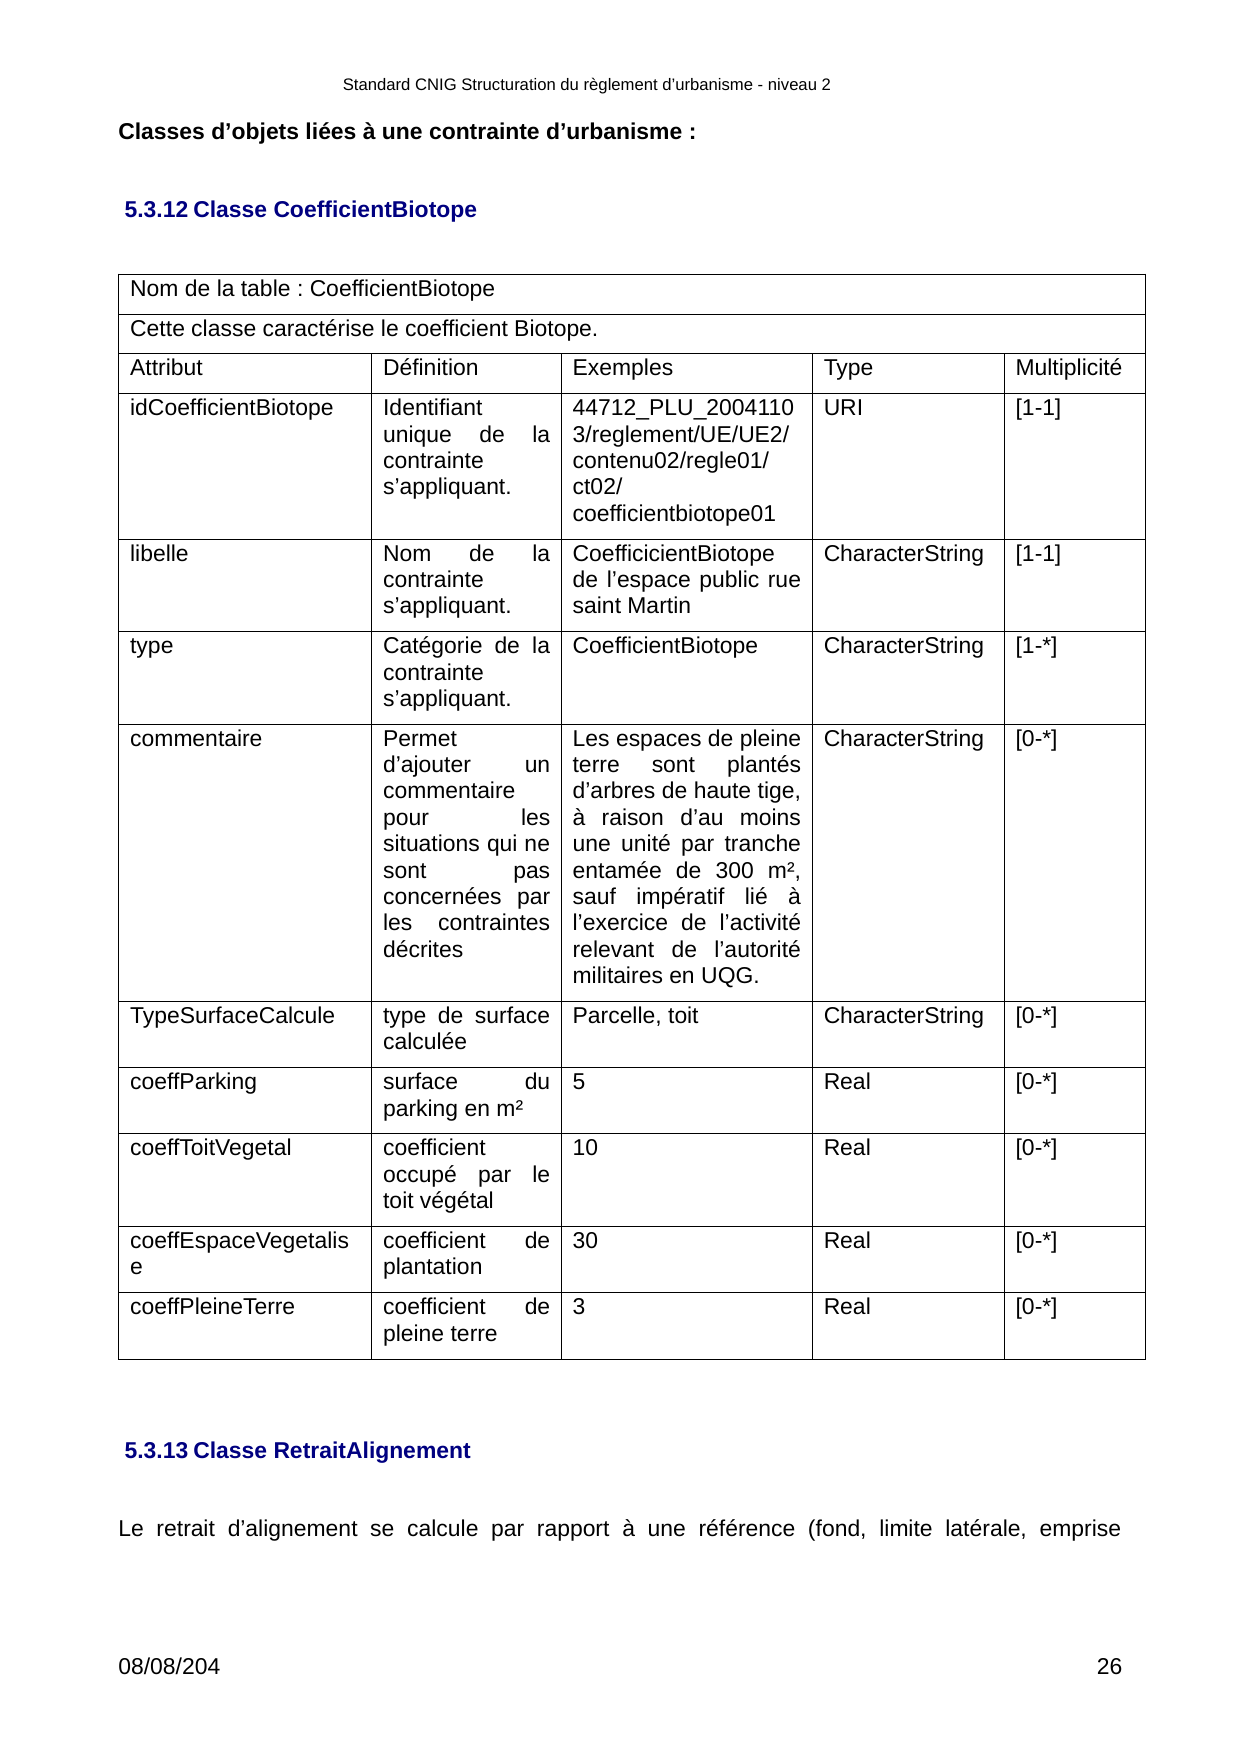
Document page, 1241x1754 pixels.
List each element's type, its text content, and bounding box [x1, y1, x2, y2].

table_cell CharacterString [813, 1002, 1004, 1067]
table_cell 3 [562, 1293, 812, 1358]
table_cell Cette classe caractérise le coefficient Biotope. [119, 315, 1145, 353]
table_cell Définition [372, 354, 561, 393]
subtitle Classe RetraitAlignement [118, 1437, 1122, 1463]
table_cell Identifiant unique de la contrainte s’appliquant. [372, 394, 561, 538]
table_cell idCoefficientBiotope [119, 394, 371, 538]
table_cell Exemples [562, 354, 812, 393]
text Classes d’objets liées à une contrainte d’urbanisme : [118, 118, 1122, 144]
table_cell [0-*] [1005, 1068, 1145, 1133]
table_cell [1-1] [1005, 394, 1145, 538]
table_cell surface du parking en m² [372, 1068, 561, 1133]
table_cell 10 [562, 1134, 812, 1226]
table_cell URI [813, 394, 1004, 538]
table_cell libelle [119, 540, 371, 631]
table_cell coefficient de plantation [372, 1227, 561, 1292]
subtitle Classe CoefficientBiotope [118, 196, 1122, 222]
table_cell 44712_PLU_20041103/reglement/UE/UE2/contenu02/regle01/ct02/coefficientbiotope01 [562, 394, 812, 538]
table_cell CharacterString [813, 632, 1004, 724]
table_cell Les espaces de pleine terre sont plantés d’arbres de haute tige, à raison d’au moins une unité par tranche entamée de 300 m², sauf impératif lié à l’exercice de l’activité relevant de l’autorité militaires en UQG. [562, 725, 812, 1001]
table_cell coeffPleineTerre [119, 1293, 371, 1358]
table_cell Real [813, 1134, 1004, 1226]
table_cell 5 [562, 1068, 812, 1133]
table_cell Type [813, 354, 1004, 393]
table_cell CoefficicientBiotope de l’espace public rue saint Martin [562, 540, 812, 631]
table_cell CharacterString [813, 540, 1004, 631]
table_cell [0-*] [1005, 725, 1145, 1001]
table_header Nom de la table : CoefficientBiotope [119, 275, 1145, 313]
table_cell coeffToitVegetal [119, 1134, 371, 1226]
table_cell [0-*] [1005, 1227, 1145, 1292]
table_cell CoefficientBiotope [562, 632, 812, 724]
table_cell Permet d’ajouter un commentaire pour les situations qui ne sont pas concernées par les contraintes décrites [372, 725, 561, 1001]
table_cell Attribut [119, 354, 371, 393]
table_cell type de surface calculée [372, 1002, 561, 1067]
table_cell TypeSurfaceCalcule [119, 1002, 371, 1067]
table_cell Real [813, 1068, 1004, 1133]
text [118, 1515, 1122, 1541]
table_cell 30 [562, 1227, 812, 1292]
table_cell Catégorie de la contrainte s’appliquant. [372, 632, 561, 724]
table_cell Nom de la contrainte s’appliquant. [372, 540, 561, 631]
table_cell type [119, 632, 371, 724]
table_cell [0-*] [1005, 1134, 1145, 1226]
table_cell [0-*] [1005, 1002, 1145, 1067]
table_cell Multiplicité [1005, 354, 1145, 393]
table_cell CharacterString [813, 725, 1004, 1001]
table_cell coefficient occupé par le toit végétal [372, 1134, 561, 1226]
table_cell Real [813, 1227, 1004, 1292]
table_cell ‍commentaire [119, 725, 371, 1001]
table_cell [1-1] [1005, 540, 1145, 631]
table_cell [0-*] [1005, 1293, 1145, 1358]
table_cell [1-*] [1005, 632, 1145, 724]
table_cell Parcelle, toit [562, 1002, 812, 1067]
table_cell coeffParking [119, 1068, 371, 1133]
table_cell coeffEspaceVegetalise [119, 1227, 371, 1292]
table_cell Real [813, 1293, 1004, 1358]
table_cell coefficient de pleine terre [372, 1293, 561, 1358]
